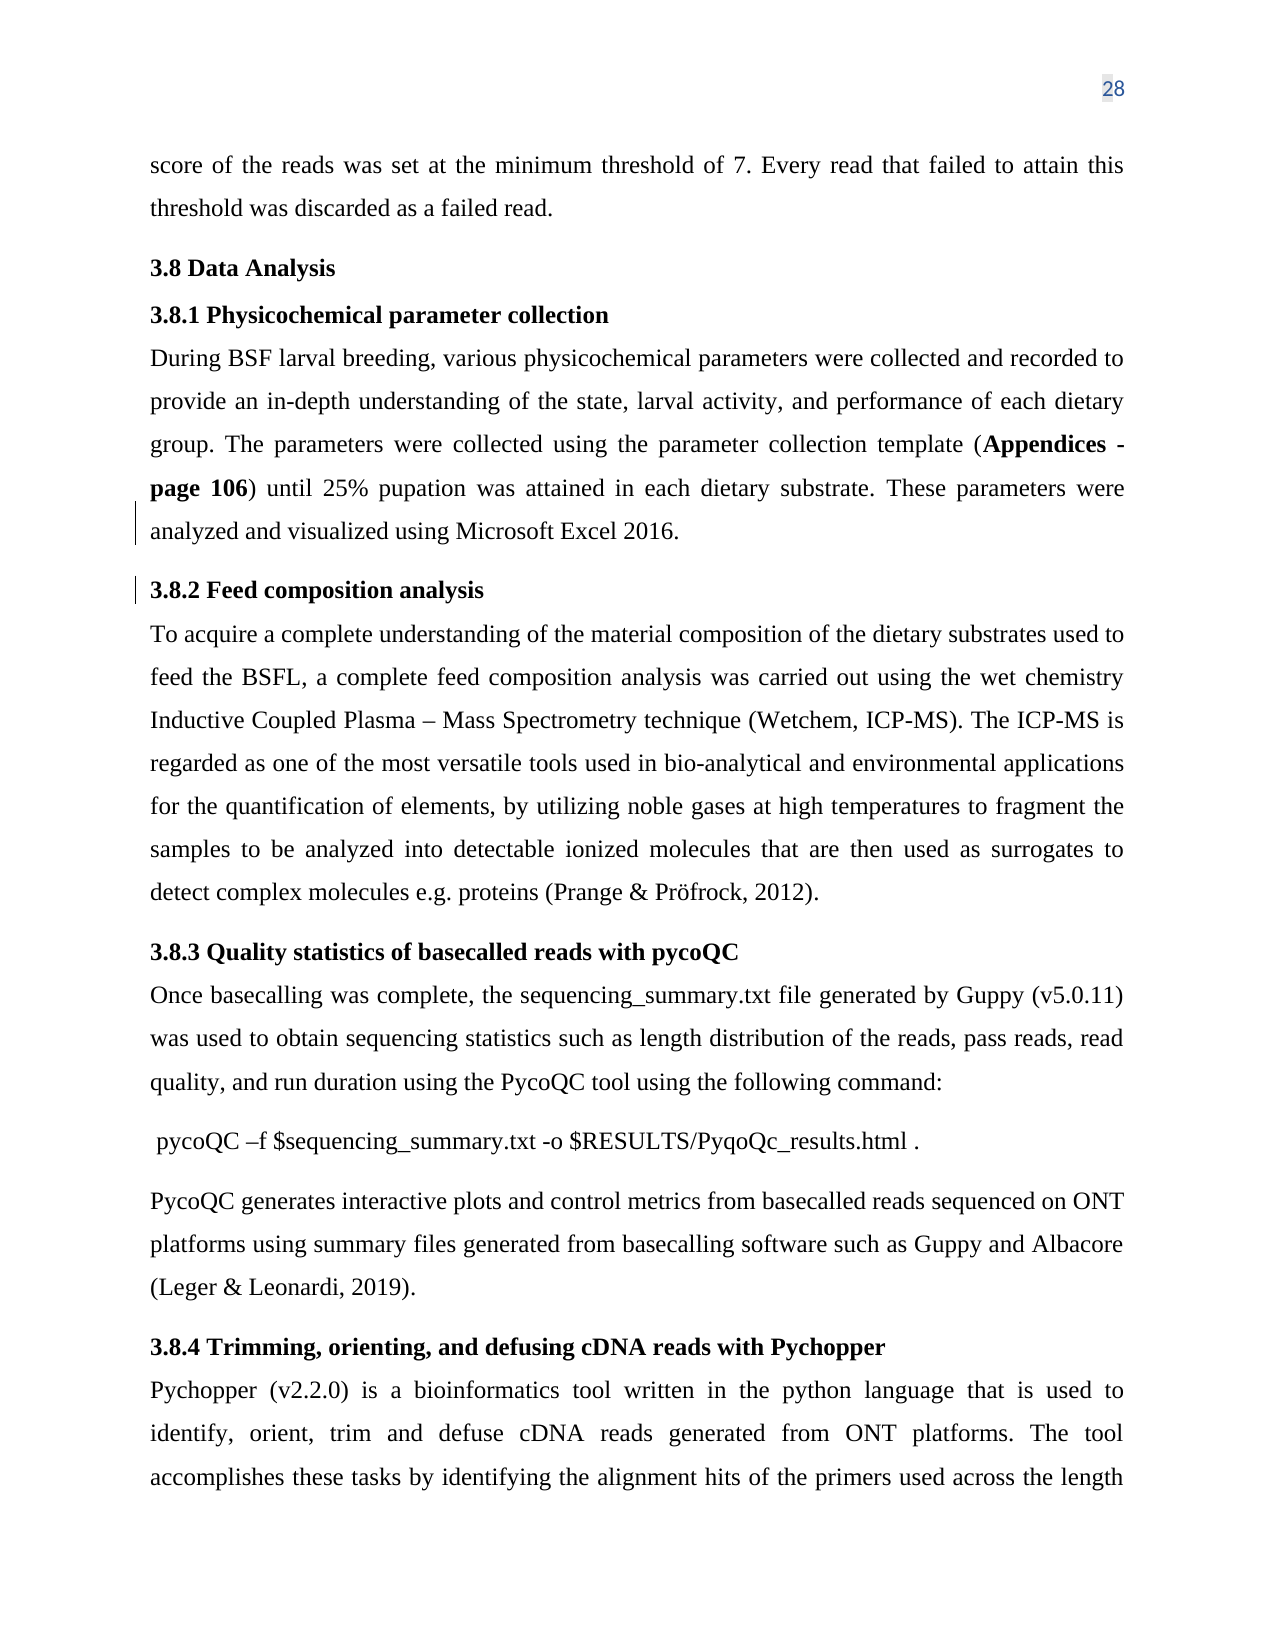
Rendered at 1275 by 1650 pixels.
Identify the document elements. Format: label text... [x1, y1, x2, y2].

text Once basecalling was complete, the sequencing_summary.txt file generated by Guppy (v5.0.11) was used to obtain sequencing statistics such as length distribution of the reads, pass reads, read quality, and run duration using the PycoQC tool using the following command: [150, 980, 1125, 1095]
subtitle 3.8.4 Trimming, orienting, and defusing cDNA reads with Pychopper [150, 1332, 1125, 1361]
subtitle 3.8.2 Feed composition analysis [150, 576, 1125, 604]
text PycoQC generates interactive plots and control metrics from basecalled reads sequenced on ONT platforms using summary files generated from basecalling software such as Guppy and Albacore (Leger & Leonardi, 2019). [150, 1186, 1125, 1301]
subtitle 3.8 Data Analysis [150, 253, 1125, 282]
text During BSF larval breeding, various physicochemical parameters were collected and recorded to provide an in-depth understanding of the state, larval activity, and performance of each dietary group. The parameters were collected using the parameter collection template (Appendices - page 106) until 25% pupation was attained in each dietary substrate. These parameters were analyzed and visualized using Microsoft Excel 2016. [150, 343, 1125, 544]
text pycoQC –f $sequencing_summary.txt -o $RESULTS/PyqoQc_results.html . [150, 1126, 1125, 1155]
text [150, 1375, 1125, 1490]
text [150, 150, 1125, 222]
subtitle 3.8.1 Physicochemical parameter collection [150, 300, 1125, 329]
subtitle 3.8.3 Quality statistics of basecalled reads with pycoQC [150, 937, 1125, 966]
text To acquire a complete understanding of the material composition of the dietary substrates used to feed the BSFL, a complete feed composition analysis was carried out using the wet chemistry Inductive Coupled Plasma – Mass Spectrometry technique (Wetchem, ICP-MS). The ICP-MS is regarded as one of the most versatile tools used in bio-analytical and environmental applications for the quantification of elements, by utilizing noble gases at high temperatures to fragment the samples to be analyzed into detectable ionized molecules that are then used as surrogates to detect complex molecules e.g. proteins (Prange & Pröfrock, 2012). [150, 619, 1125, 906]
